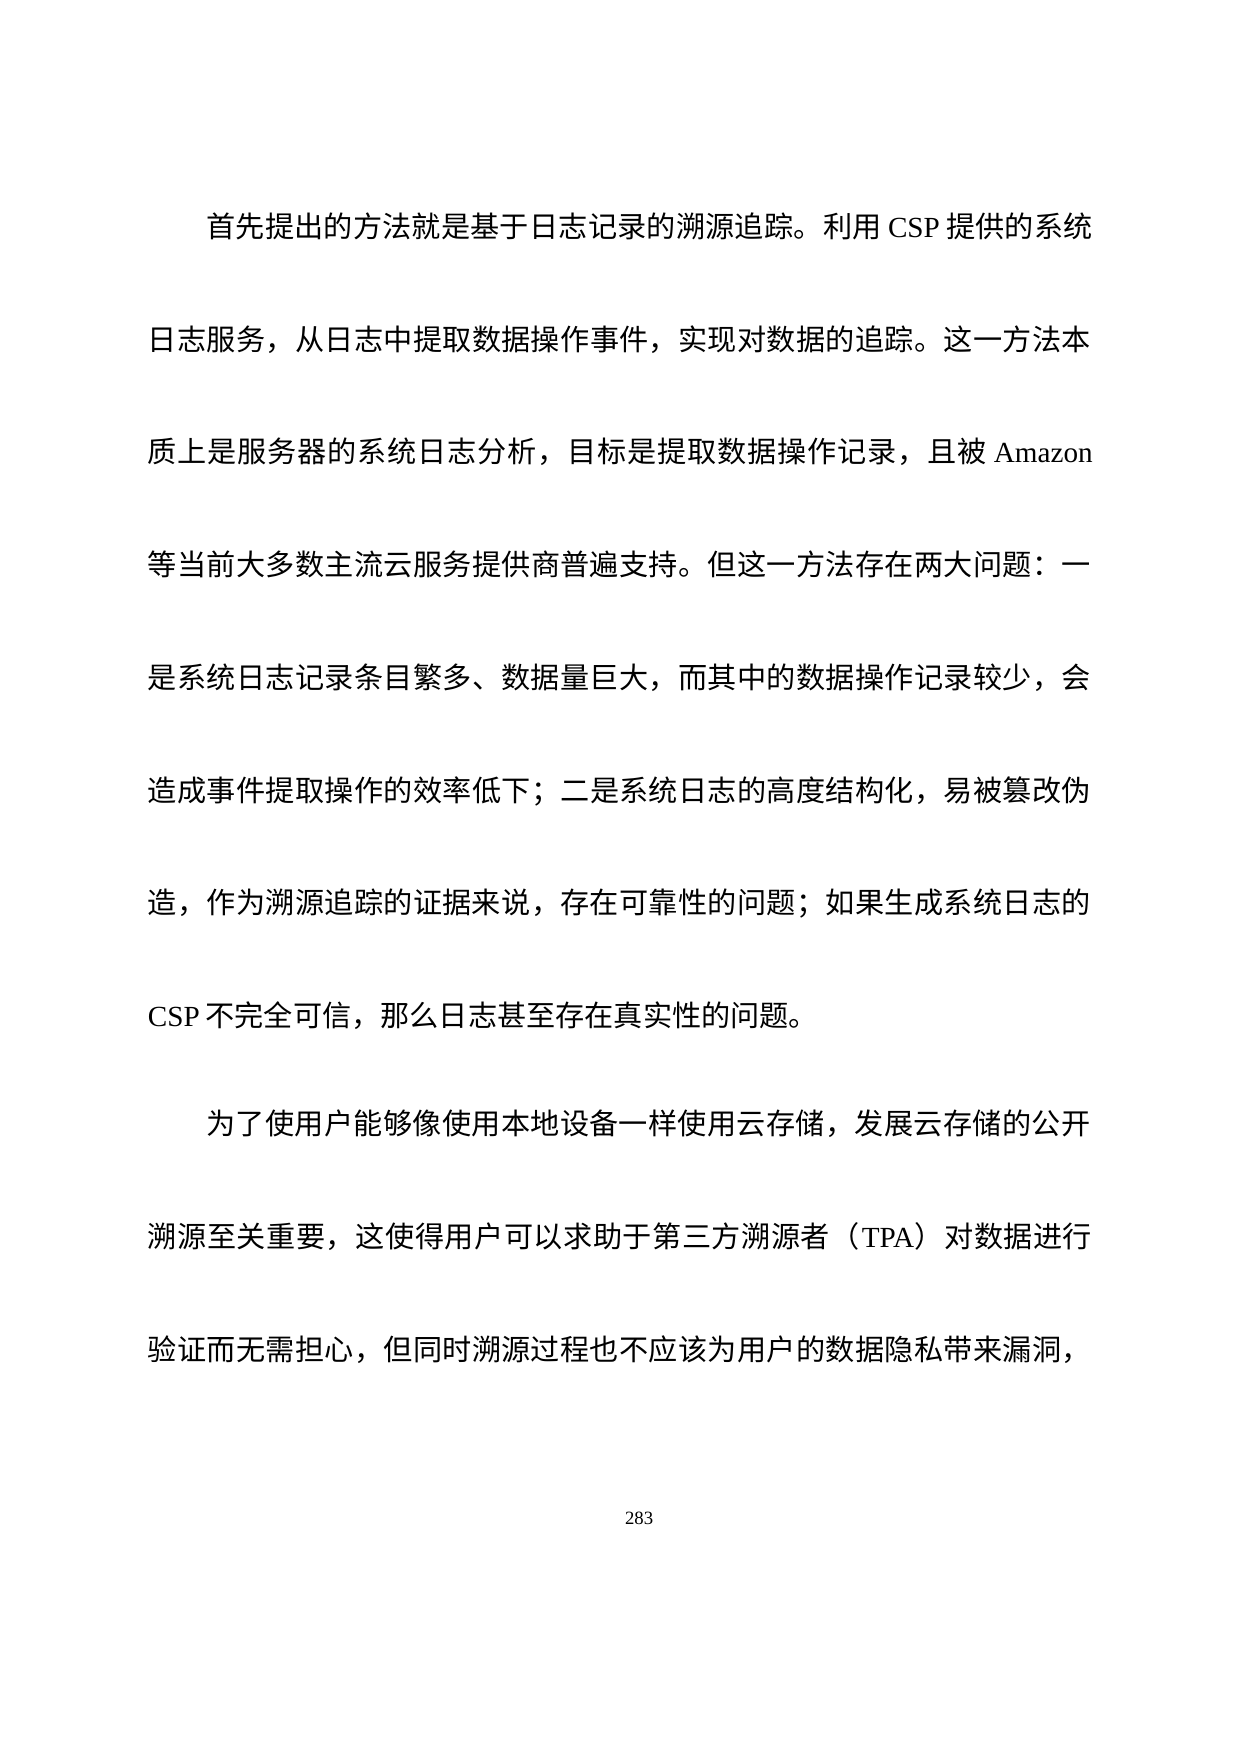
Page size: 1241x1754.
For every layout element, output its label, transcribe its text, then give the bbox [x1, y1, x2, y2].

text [148, 1088, 1092, 1381]
text 首先提出的方法就是基于日志记录的溯源追踪。利用CSP提供的系统日志服务，从日志中提取数据操作事件，实现对数据的追踪。这一方法本质上是服务器的系统日志分析，目标是提取数据操作记录，且被Amazon等当前大多数主流云服务提供商普遍支持。但这一方法存在两大问题：一是系统日志记录条目繁多、数据量巨大，而其中的数据操作记录较少，会造成事件提取操作的效率低下；二是系统日志的高度结构化，易被篡改伪造，作为溯源追踪的证据来说，存在可靠性的问题；如果生成系统日志的CSP不完全可信，那么日志甚至存在真实性的问题。 [148, 191, 1092, 1048]
